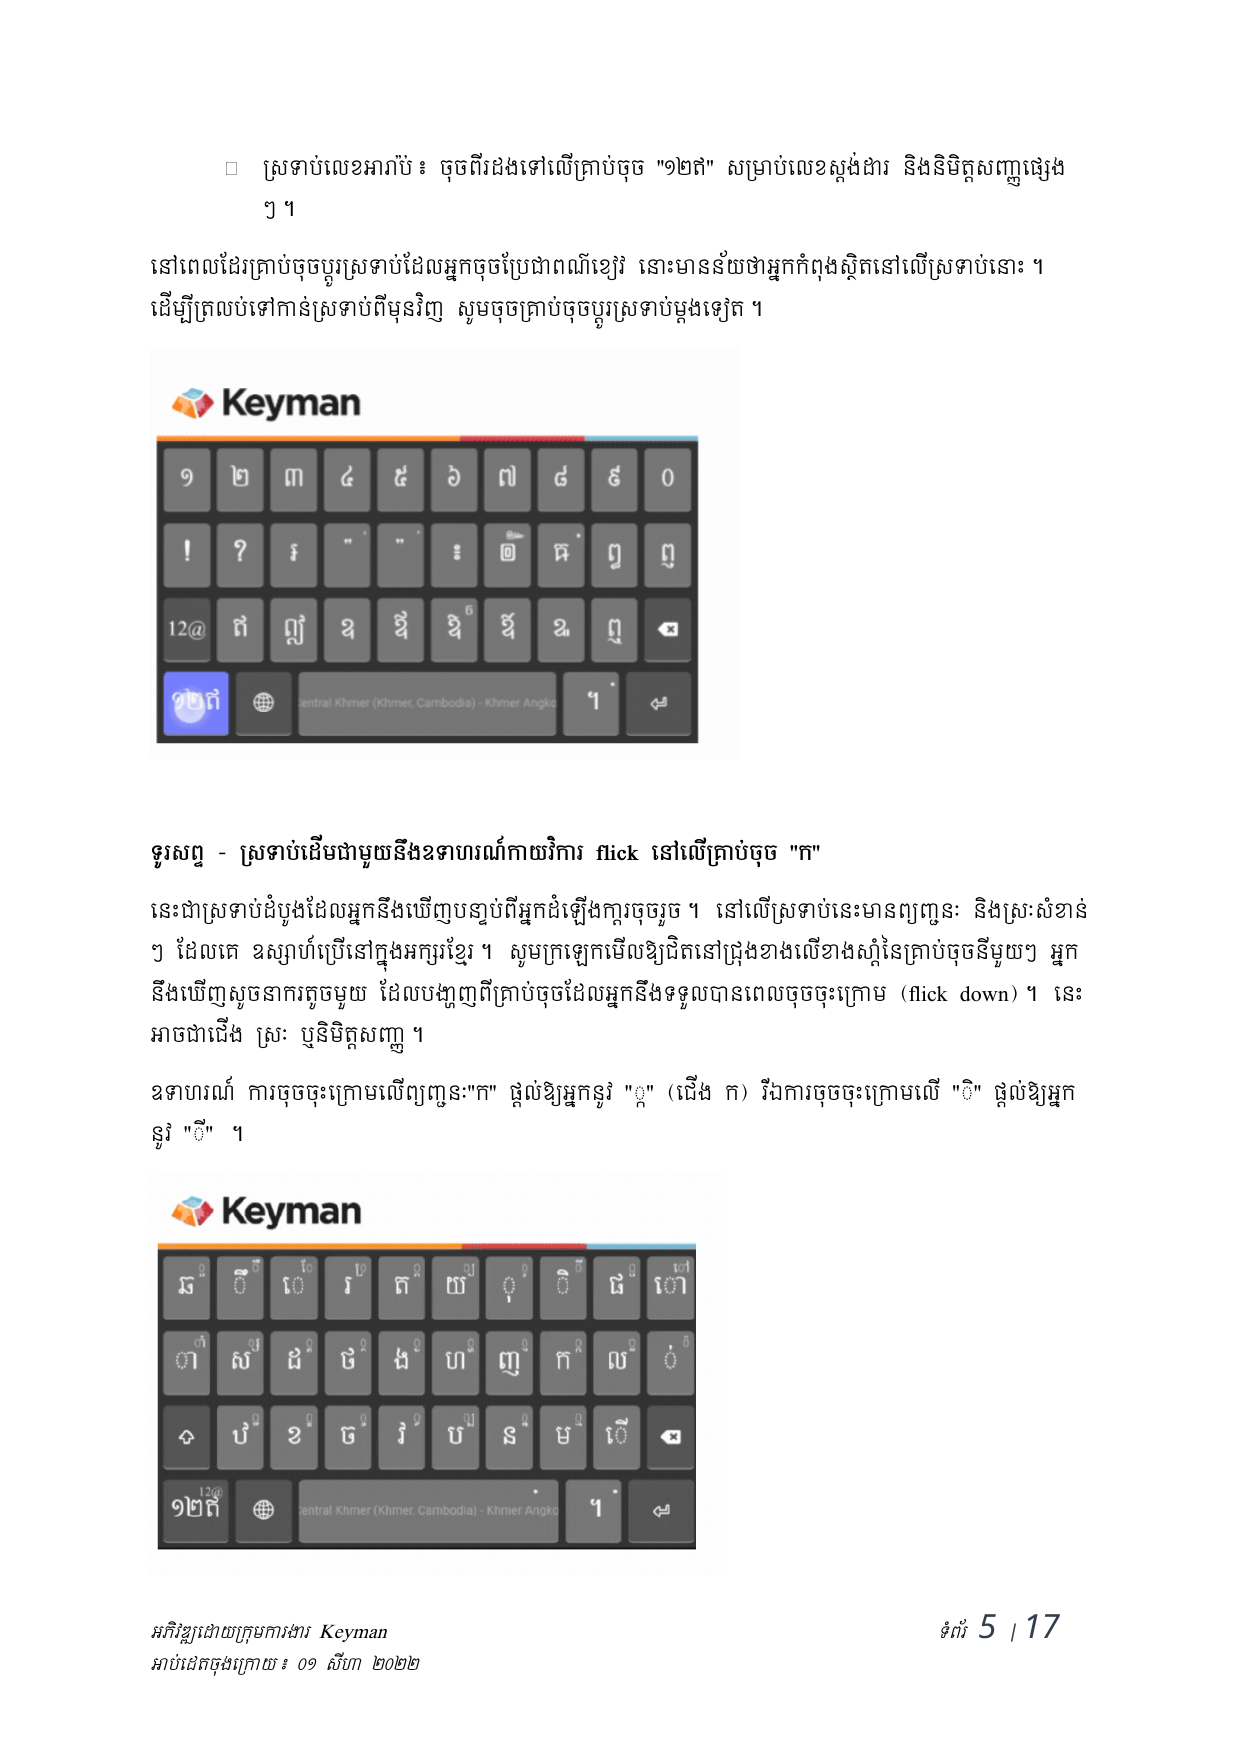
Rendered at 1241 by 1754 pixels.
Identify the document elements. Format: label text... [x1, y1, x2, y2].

text ឧទាហរណ៍ ការចុចចុះក្រោមលើ​ព្យញ្ជនៈ"ក" ផ្តល់ឱ្យអ្នកនូវ "្ក" (ជើង ក) រីឯការចុចចុះក្រោមលើ "ិ" ផ្តល់ឱ្យអ្នកនូវ "ី" ។ [150, 1074, 1090, 1154]
picture [150, 1173, 728, 1577]
text ទូរសព្ទ - ស្រទាប់ដើមជាមួយនឹងឧទាហរណ៍កាយវិការ flick នៅលើគ្រាប់ចុច "ក" [150, 835, 1090, 873]
text នេះជាស្រទាប់ដំបូងដែលអ្នកនឹងឃើញបន្ទាប់ពីអ្នកដំឡើងក្តារចុចរួច។ នៅលើស្រទាប់នេះ​មាន​ព្យញ្ជនៈ និង​ស្រៈ​សំខាន់ៗ ដែល​គេ​ ឧស្សាហ៍ប្រើ​នៅក្នុង​អក្សរ​ខ្មែរ។ សូមក្រឡេកមើលឱ្យជិតនៅជ្រុងខាងលើខាងស្តាំនៃគ្រាប់ចុចនីមួយៗ អ្នកនឹងឃើញសូចនាករតូចមួយ ដែលបង្ហាញពីគ្រាប់ចុចដែលអ្នកនឹងទទួលបានពេលចុចចុះក្រោម (flick down)។ នេះអាចជាជើង ស្រៈ ឬនិមិត្តសញ្ញា។ [150, 893, 1090, 1055]
list ស្រទាប់លេខ​អារ៉ាប់៖ ចុច​ពីរ​ដងទៅលើគ្រាប់ចុច​ "​១២ឥ​" ​សម្រាប់​លេខ​ស្តង់ដារ​ និង​និមិត្តសញ្ញាផ្សេងៗ។ [225, 150, 1090, 229]
picture [150, 348, 740, 759]
text នៅពេលដែរគ្រាប់ចុចប្តូរស្រទាប់ដែលអ្នកចុចប្រែជាពណ៌ខៀវ នោះមានន័យថាអ្នកកំពុងស្ថិតនៅលើស្រទាប់នោះ។ ដើម្បីត្រលប់ទៅកាន់ស្រទាប់ពីមុនវិញ សូមចុចគ្រាប់ចុចប្តូរស្រទាប់ម្តងទៀត។ [150, 249, 1090, 329]
